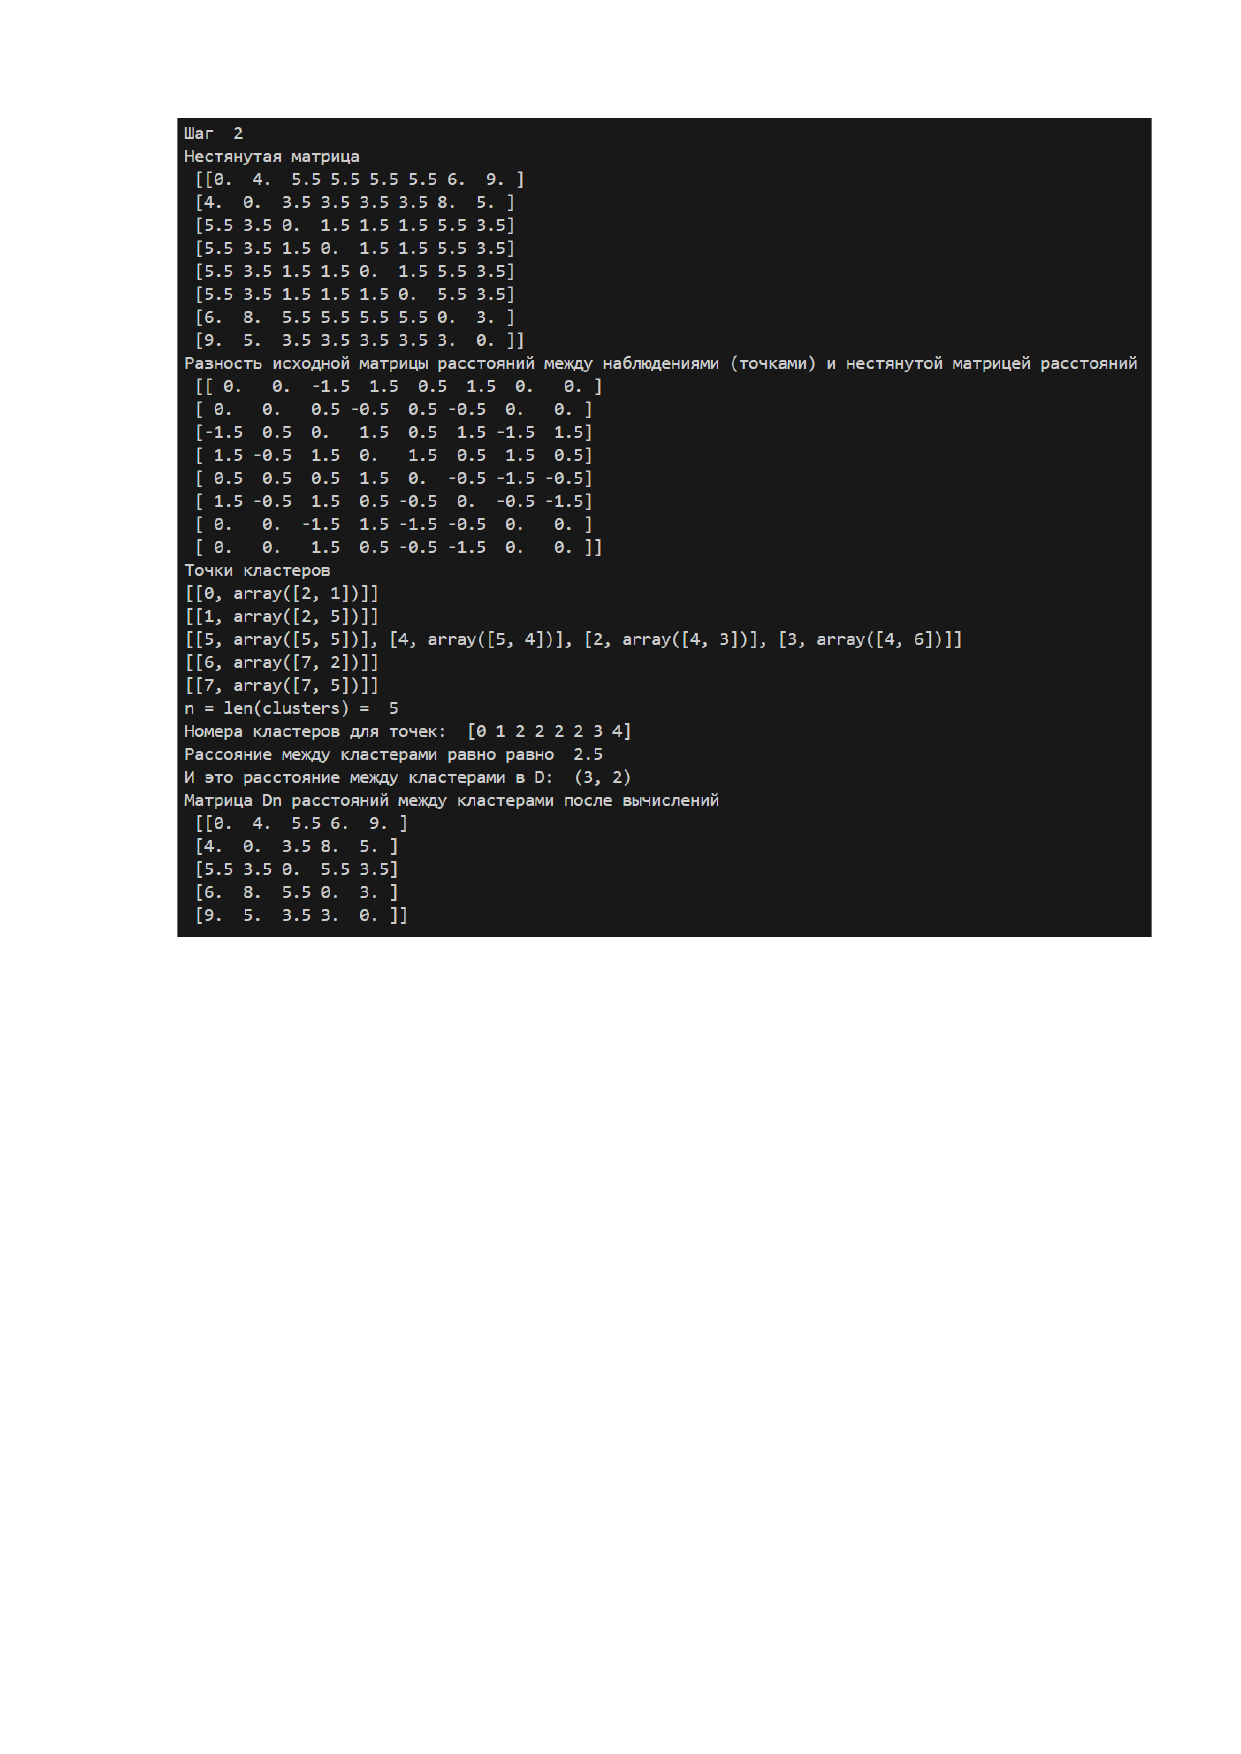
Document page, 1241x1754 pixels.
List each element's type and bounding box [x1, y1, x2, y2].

picture [177, 118, 1152, 937]
